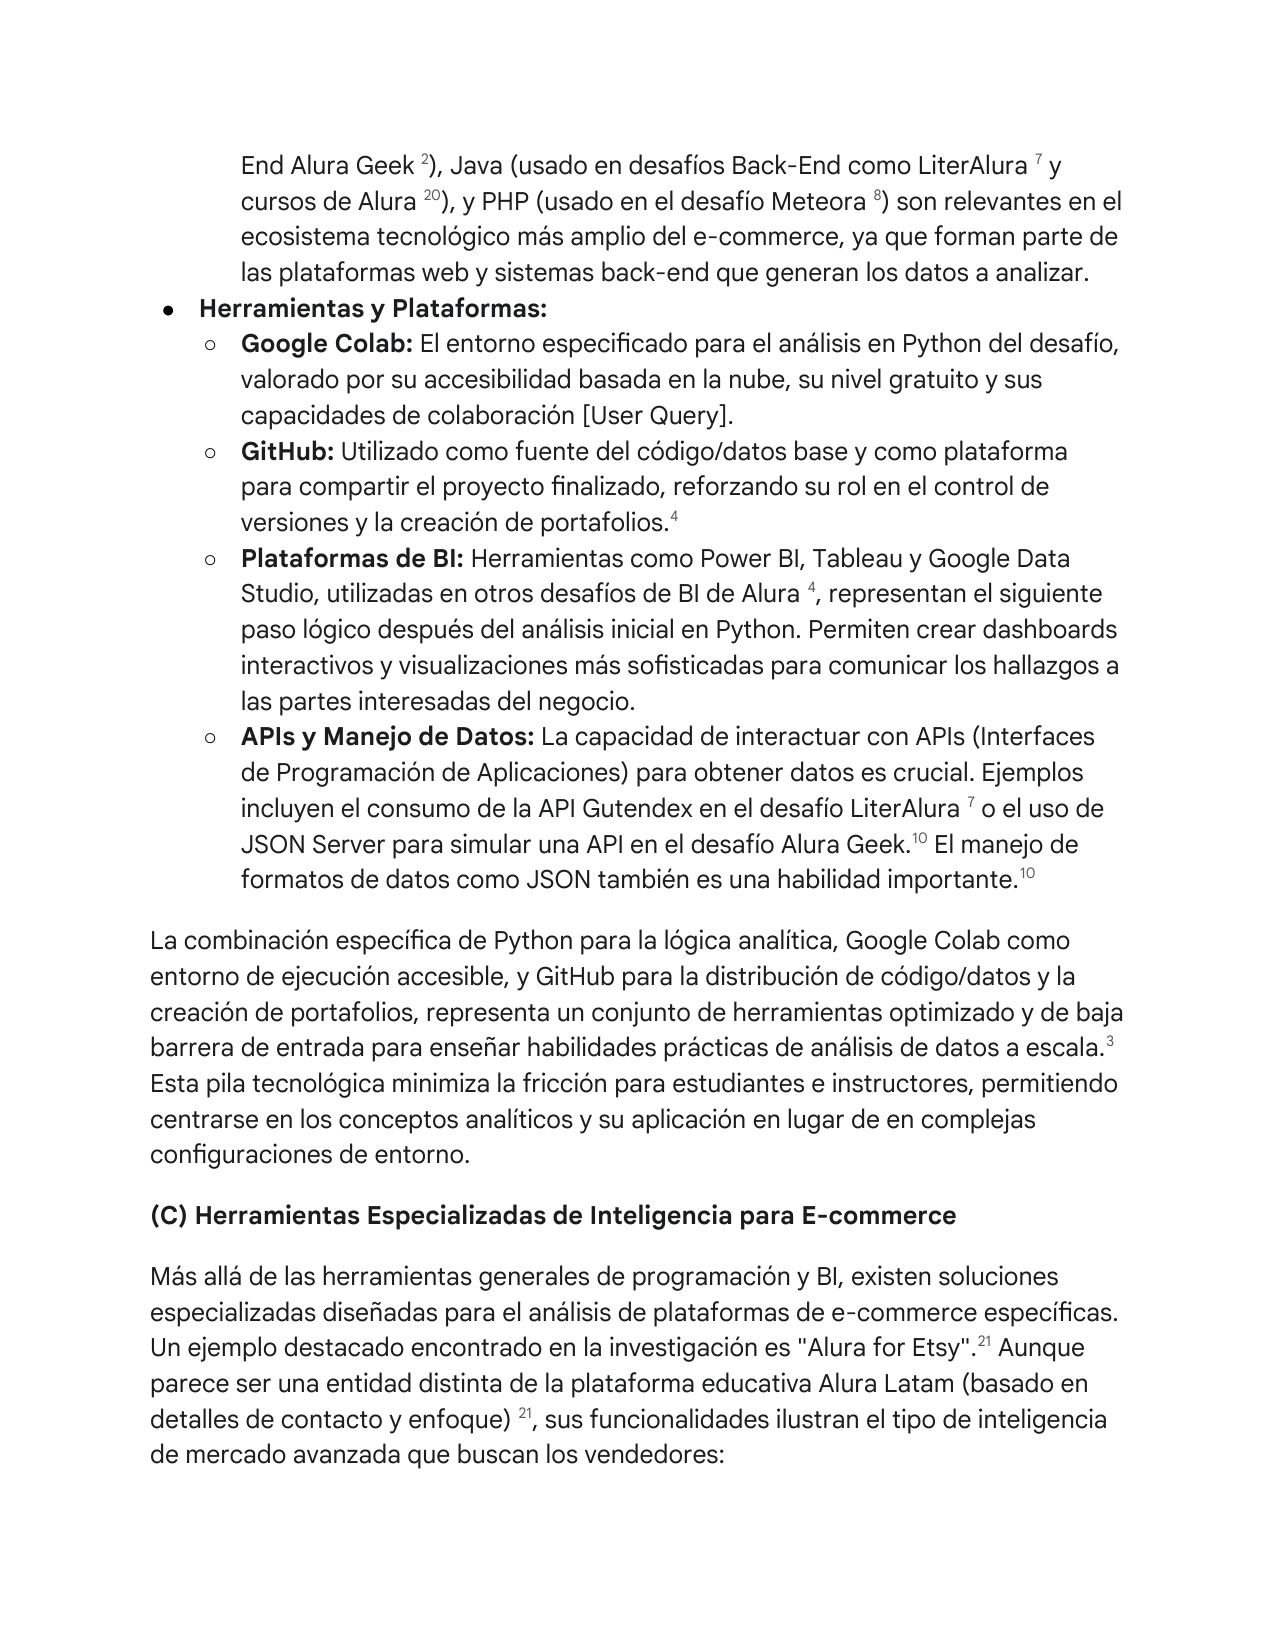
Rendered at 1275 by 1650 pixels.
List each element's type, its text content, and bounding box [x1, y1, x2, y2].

list GitHub: Utilizado como fuente del código/datos base y como plataforma para compartir el proyecto finalizado, reforzando su rol en el control de versiones y la creación de portafolios.4 [203, 436, 1125, 539]
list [203, 150, 1125, 288]
list Google Colab: El entorno especificado para el análisis en Python del desafío, valorado por su accesibilidad basada en la nube, su nivel gratuito y sus capacidades de colaboración [User Query]. [203, 329, 1125, 431]
text Más allá de las herramientas generales de programación y BI, existen soluciones especializadas diseñadas para el análisis de plataformas de e-commerce específicas. Un ejemplo destacado encontrado en la investigación es "Alura for Etsy".21 Aunque parece ser una entidad distinta de la plataforma educativa Alura Latam (basado en detalles de contacto y enfoque) 21, sus funcionalidades ilustran el tipo de inteligencia de mercado avanzada que buscan los vendedores: [150, 1261, 1125, 1471]
list APIs y Manejo de Datos: La capacidad de interactuar con APIs (Interfaces de Programación de Aplicaciones) para obtener datos es crucial. Ejemplos incluyen el consumo de la API Gutendex en el desafío LiterAlura 7 o el uso de JSON Server para simular una API en el desafío Alura Geek.10 El manejo de formatos de datos como JSON también es una habilidad importante.10 [203, 722, 1125, 896]
list Herramientas y Plataformas: [161, 293, 1125, 324]
list Plataformas de BI: Herramientas como Power BI, Tableau y Google Data Studio, utilizadas en otros desafíos de BI de Alura 4, representan el siguiente paso lógico después del análisis inicial en Python. Permiten crear dashboards interactivos y visualizaciones más sofisticadas para comunicar los hallazgos a las partes interesadas del negocio. [203, 543, 1125, 717]
text La combinación específica de Python para la lógica analítica, Google Colab como entorno de ejecución accesible, y GitHub para la distribución de código/datos y la creación de portafolios, representa un conjunto de herramientas optimizado y de baja barrera de entrada para enseñar habilidades prácticas de análisis de datos a escala.3 Esta pila tecnológica minimiza la fricción para estudiantes e instructores, permitiendo centrarse en los conceptos analíticos y su aplicación en lugar de en complejas configuraciones de entorno. [150, 925, 1125, 1171]
text (C) Herramientas Especializadas de Inteligencia para E-commerce [150, 1200, 1125, 1232]
